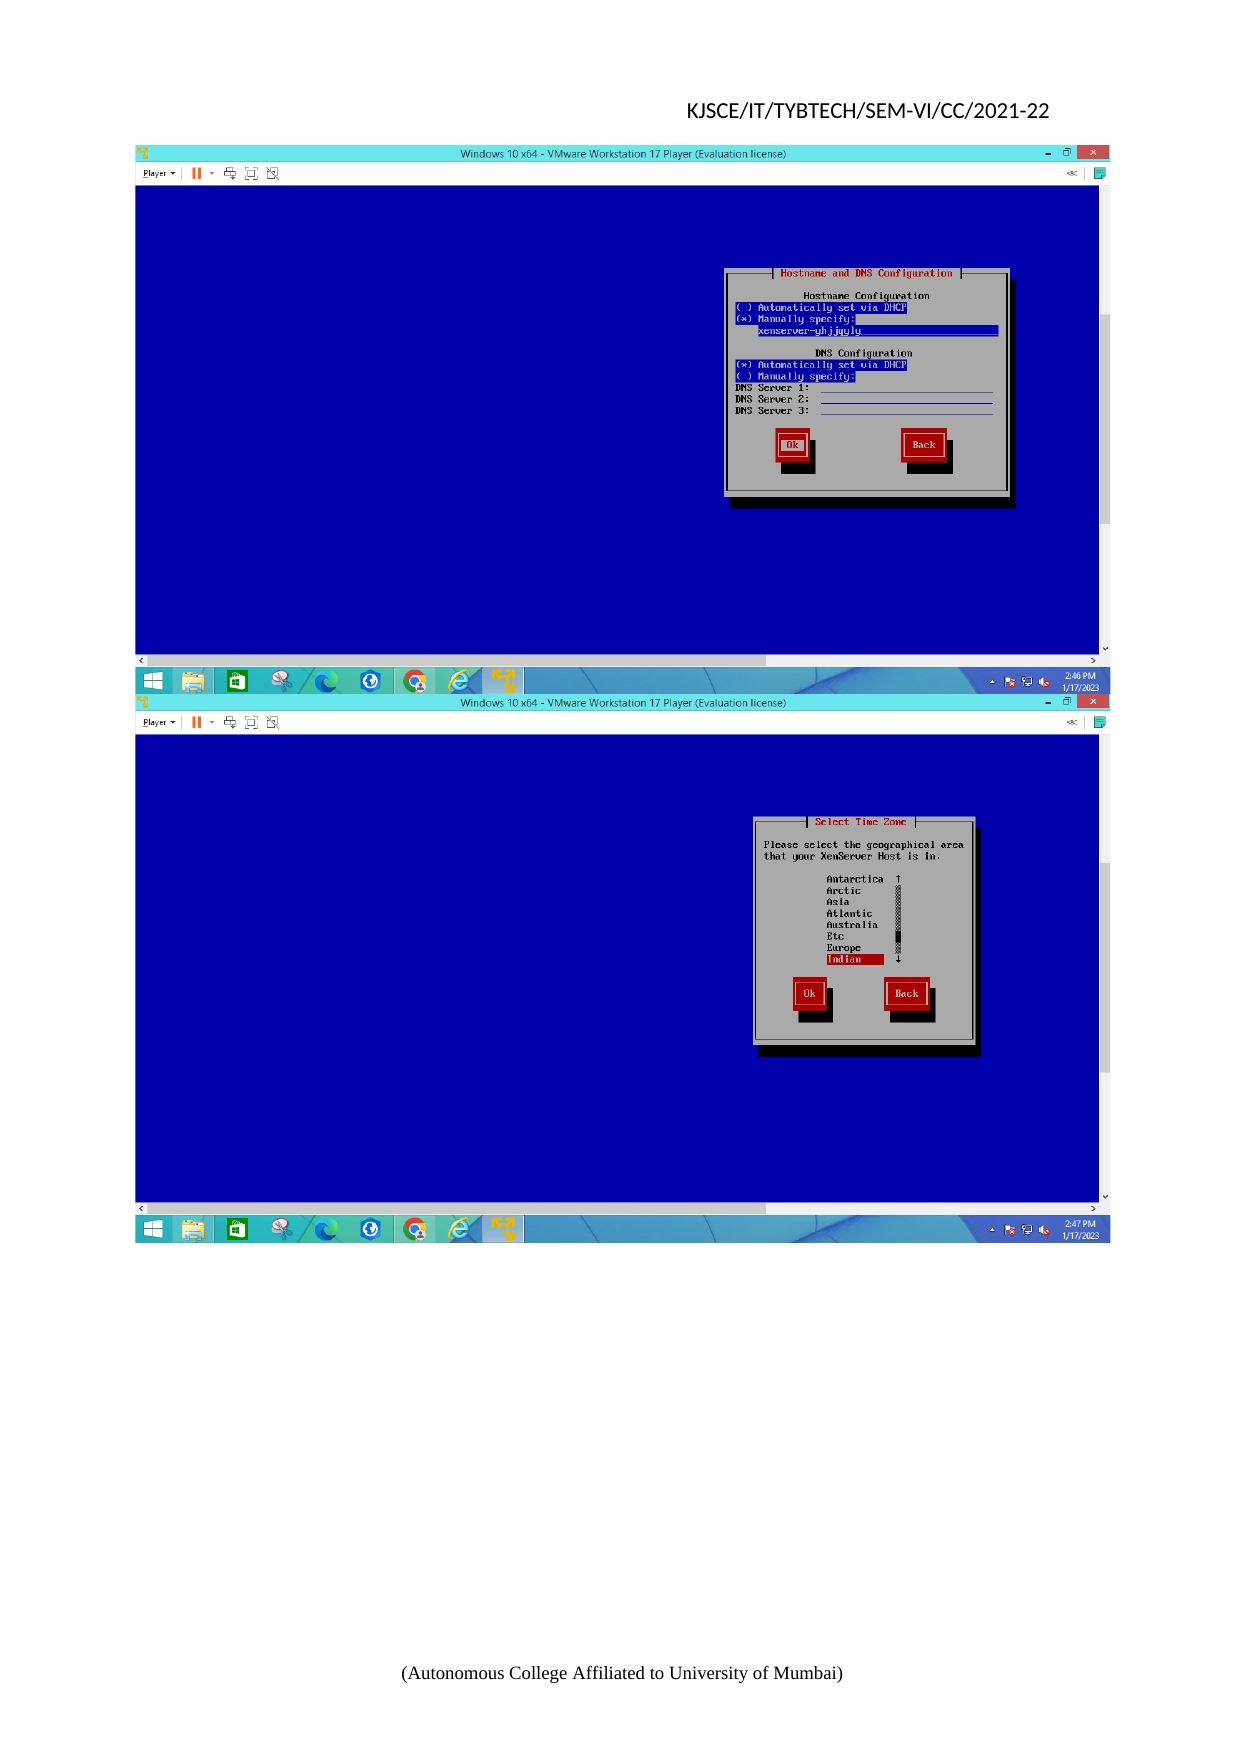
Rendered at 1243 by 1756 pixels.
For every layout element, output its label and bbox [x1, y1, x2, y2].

picture [135, 145, 1111, 1243]
